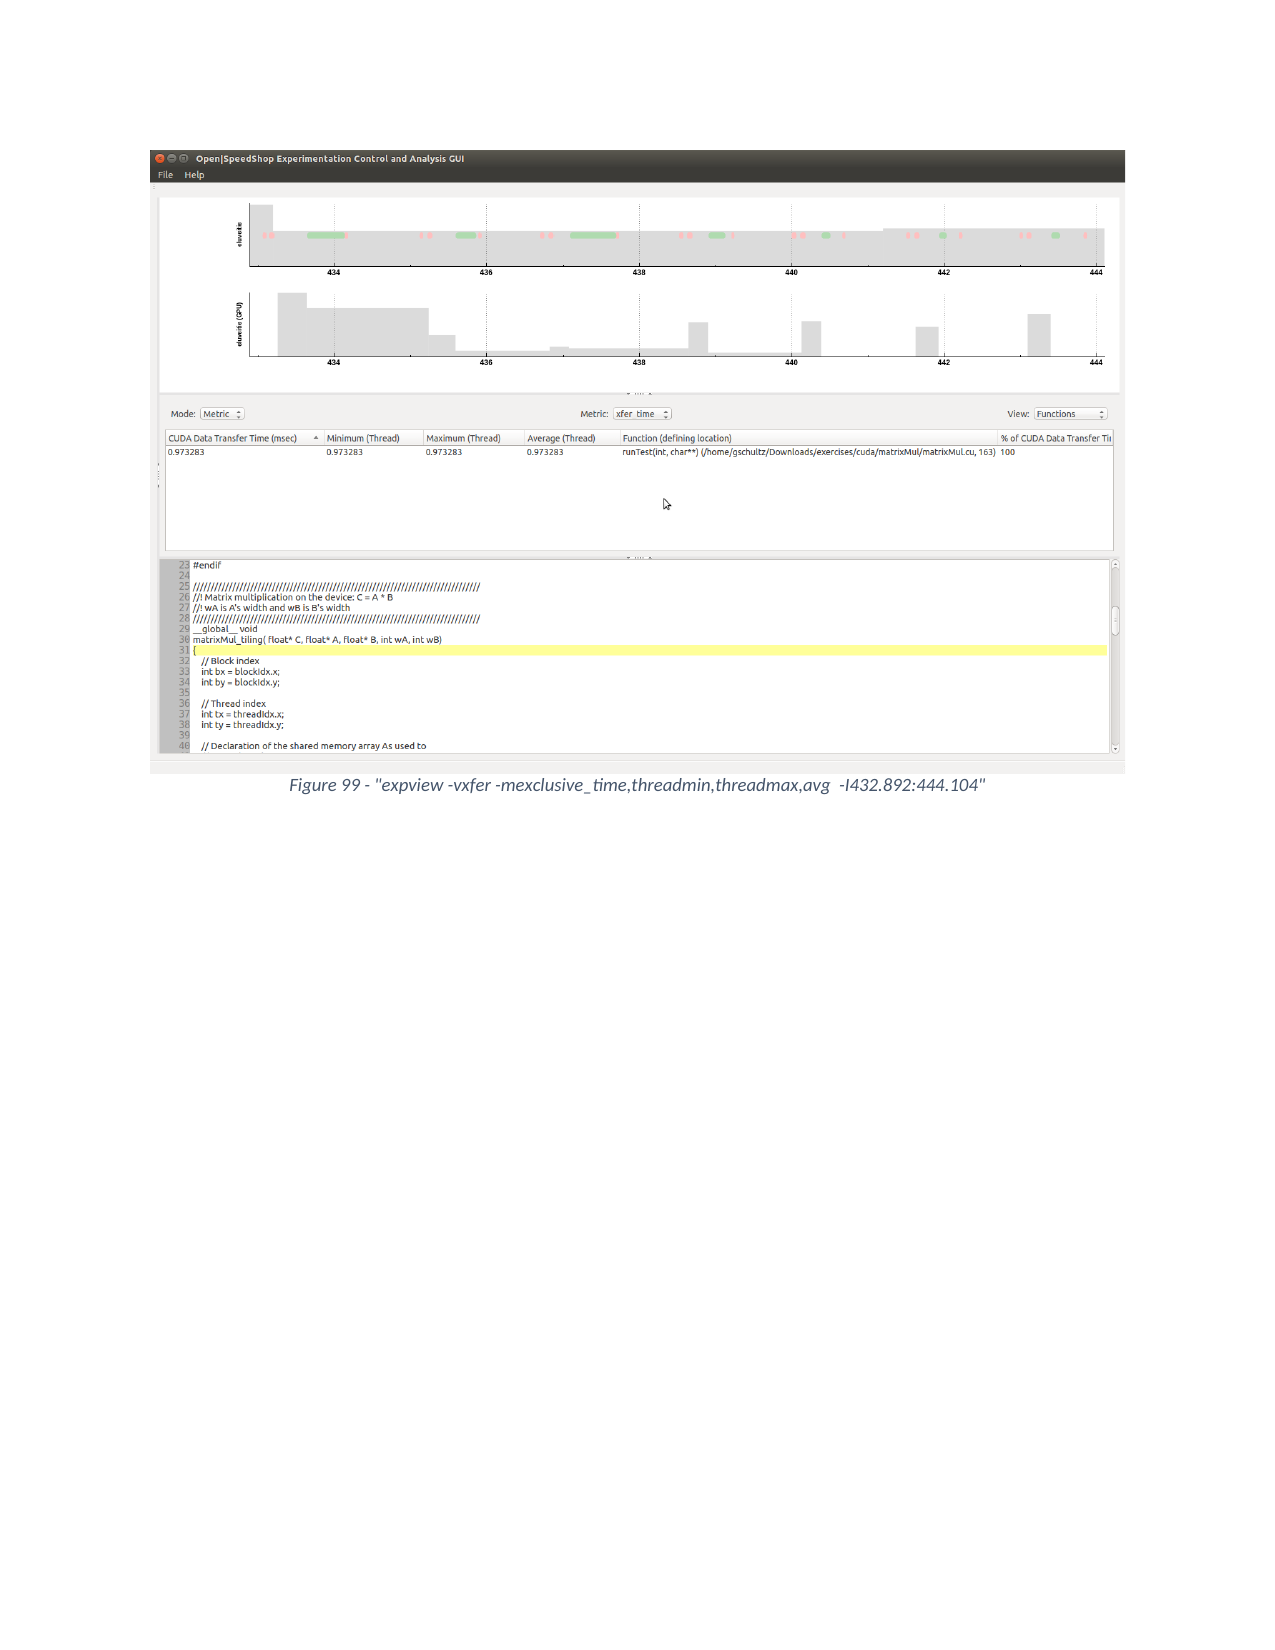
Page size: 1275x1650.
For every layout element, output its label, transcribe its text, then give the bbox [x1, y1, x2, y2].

text Figure 99 - "expview -vxfer -mexclusive_time,threadmin,threadmax,avg -I432.892:444.104" [150, 774, 1125, 796]
picture [150, 150, 1125, 774]
